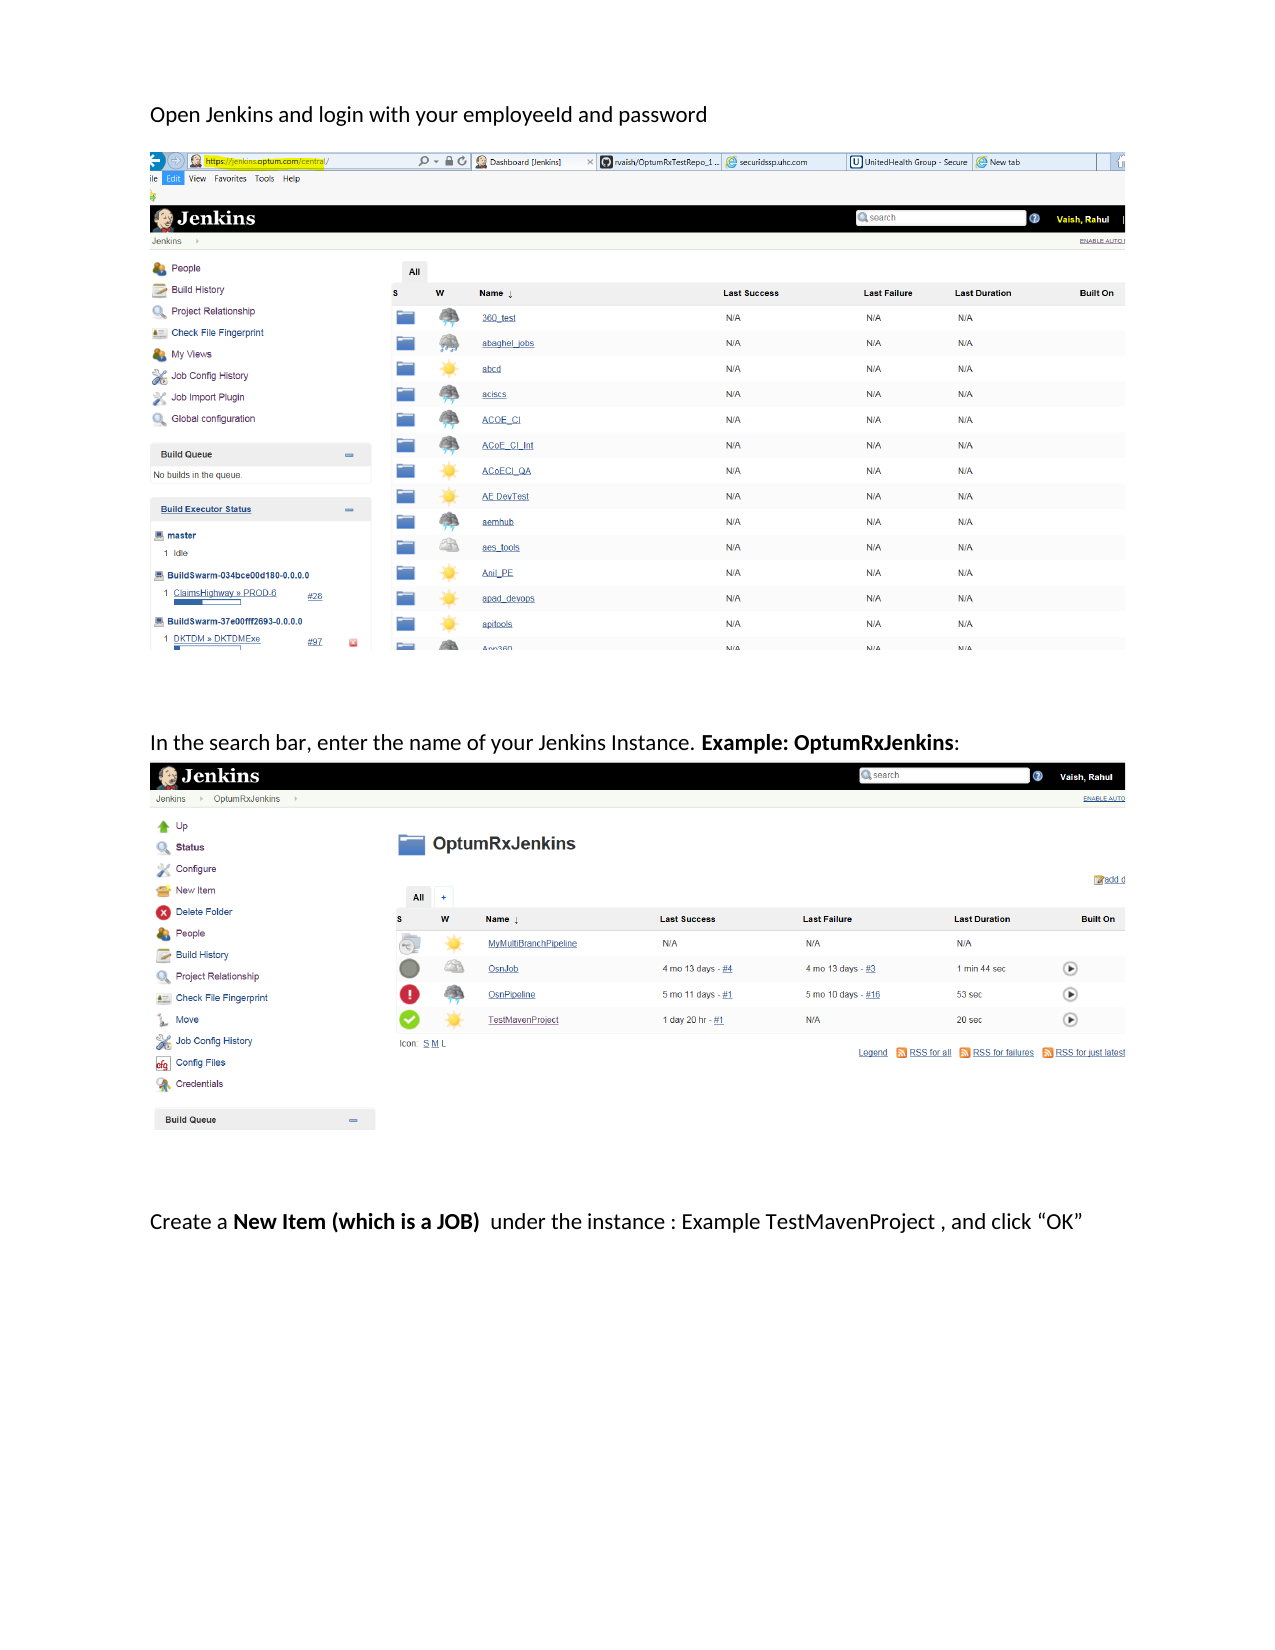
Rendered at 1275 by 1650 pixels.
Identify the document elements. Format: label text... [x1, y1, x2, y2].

text Create a New Item (which is a JOB) under the instance : Example TestMavenProject , and click “OK” [150, 1207, 1125, 1236]
picture [150, 152, 1125, 650]
picture [150, 156, 159, 165]
picture [150, 760, 1125, 1130]
text Open Jenkins and login with your employeeId and password [150, 100, 1125, 128]
text In the search bar, enter the name of your Jenkins Instance. Example: OptumRxJenkins: [150, 728, 1125, 760]
